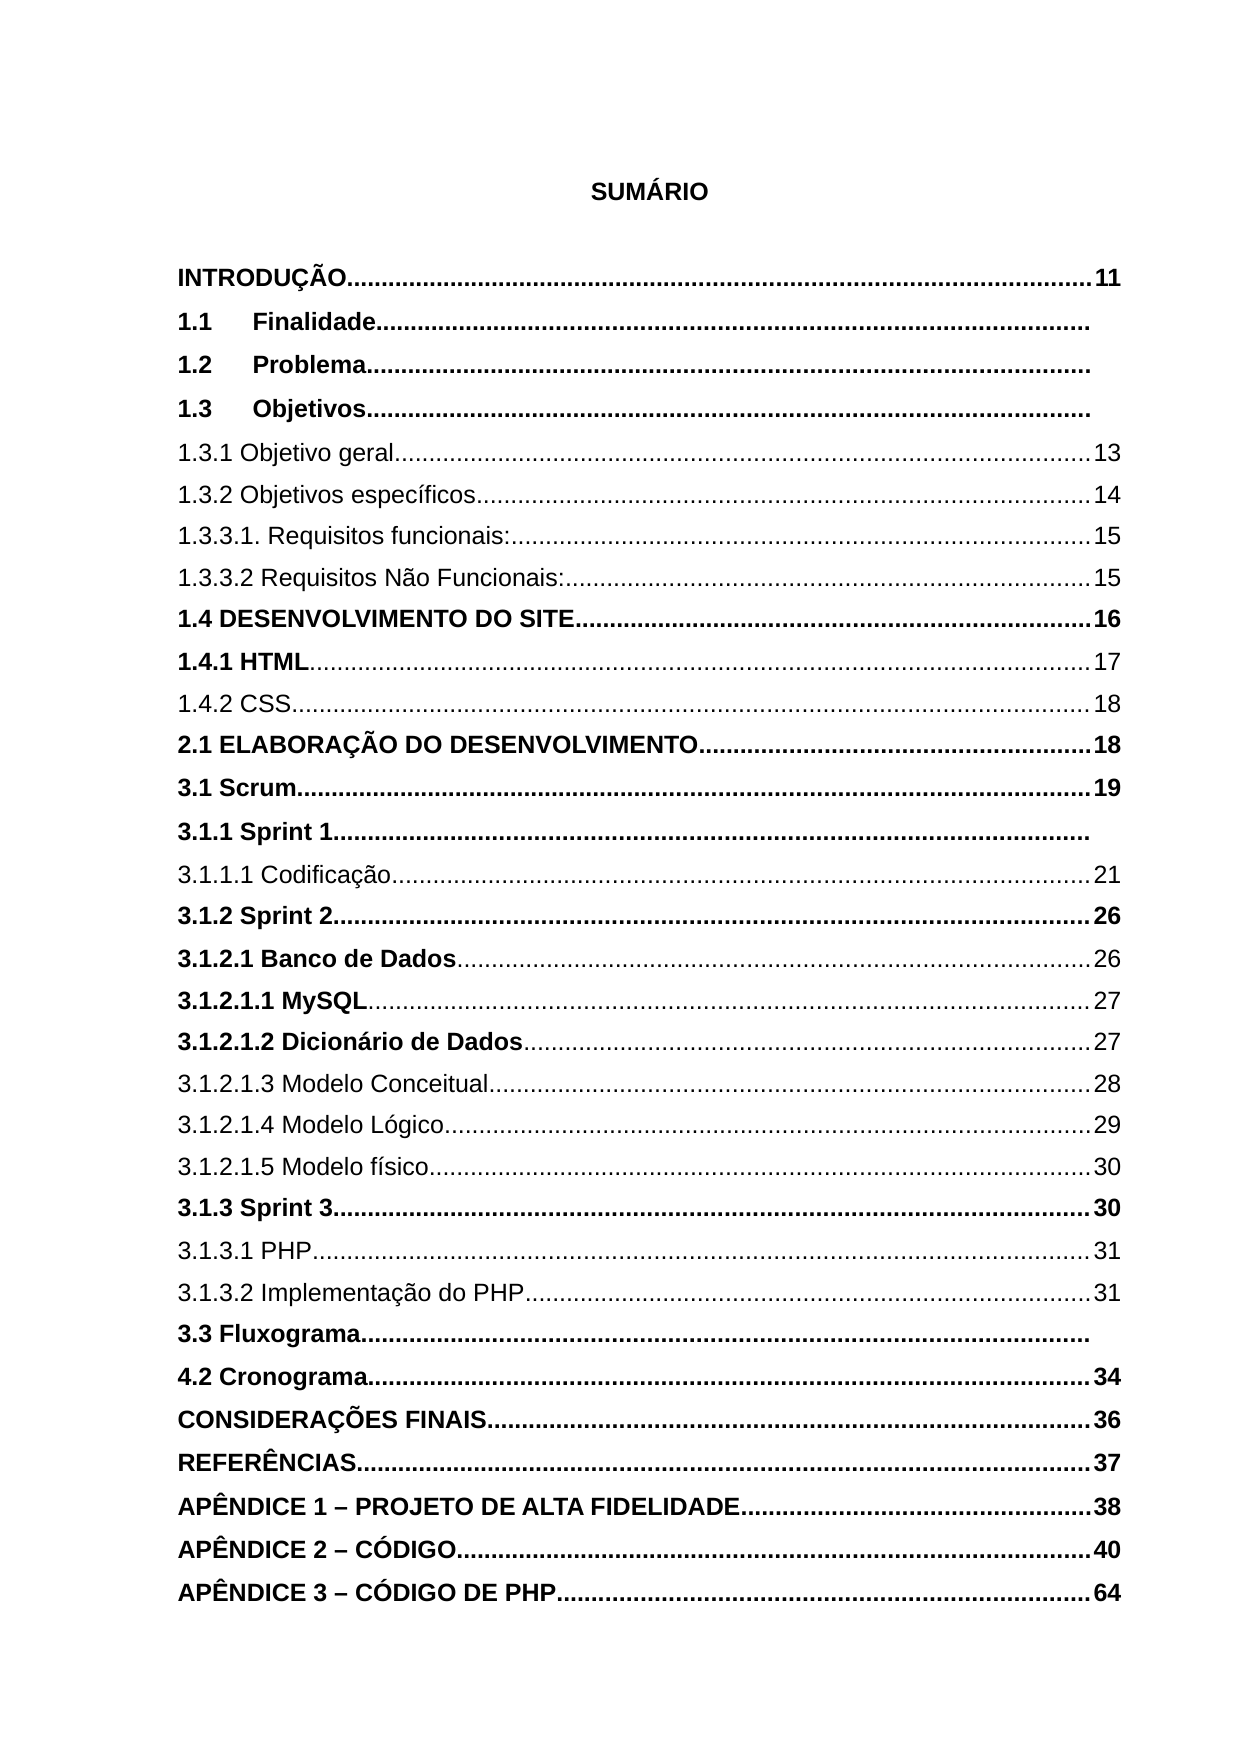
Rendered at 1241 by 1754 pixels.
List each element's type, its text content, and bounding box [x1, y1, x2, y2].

text 3.1.2.1.1 MySQL 27 [177, 986, 1122, 1014]
text 3.1.1.1 Codificação 21 [177, 860, 1122, 888]
text 1.3.1 Objetivo geral 13 [177, 438, 1122, 467]
text 1.1 Finalidade 12 [177, 307, 1092, 335]
text SUMÁRIO [177, 177, 1122, 206]
text 1.3.2 Objetivos específicos 14 [177, 480, 1122, 509]
text 3.1.2.1.4 Modelo Lógico 29 [177, 1110, 1122, 1139]
text 3.1.2.1.5 Modelo físico 30 [177, 1152, 1122, 1180]
text 2.1 ELABORAÇÃO DO DESENVOLVIMENTO 18 [177, 730, 1122, 759]
text 1.4.1 HTML 17 [177, 647, 1122, 676]
text APÊNDICE 3 – CÓDIGO DE PHP 64 [177, 1578, 1122, 1607]
text 1.3.3.2 Requisitos Não Funcionais: 15 [177, 563, 1122, 592]
text 3.1.3.2 Implementação do PHP 31 [177, 1278, 1122, 1306]
text 1.3 Objetivos 13 [177, 394, 1092, 423]
text 4.2 Cronograma 34 [177, 1362, 1122, 1391]
text 1.3.3.1. Requisitos funcionais: 15 [177, 521, 1122, 550]
text 3.1.2.1.3 Modelo Conceitual 28 [177, 1069, 1122, 1097]
text 1.4 DESENVOLVIMENTO DO SITE 16 [177, 604, 1122, 633]
text CONSIDERAÇÕES FINAIS 36 [177, 1405, 1122, 1434]
text APÊNDICE 2 – CÓDIGO 40 [177, 1535, 1122, 1563]
text 3.1 Scrum 19 [177, 773, 1122, 802]
text REFERÊNCIAS 37 [177, 1448, 1122, 1477]
text 1.4.2 CSS 18 [177, 689, 1122, 718]
text 3.1.2.1 Banco de Dados 26 [177, 944, 1122, 973]
text 3.1.2 Sprint 2 26 [177, 901, 1122, 930]
text 3.1.3 Sprint 3 30 [177, 1193, 1122, 1222]
text 3.3 Fluxograma 33 [177, 1319, 1092, 1348]
text 1.2 Problema 12 [177, 351, 1092, 379]
text APÊNDICE 1 – PROJETO DE ALTA FIDELIDADE 38 [177, 1492, 1122, 1520]
text 3.1.3.1 PHP 31 [177, 1236, 1122, 1265]
text INTRODUÇÃO 11 [177, 263, 1122, 292]
text 3.1.1 Sprint 1 19 [177, 817, 1092, 845]
text 3.1.2.1.2 Dicionário de Dados 27 [177, 1027, 1122, 1056]
